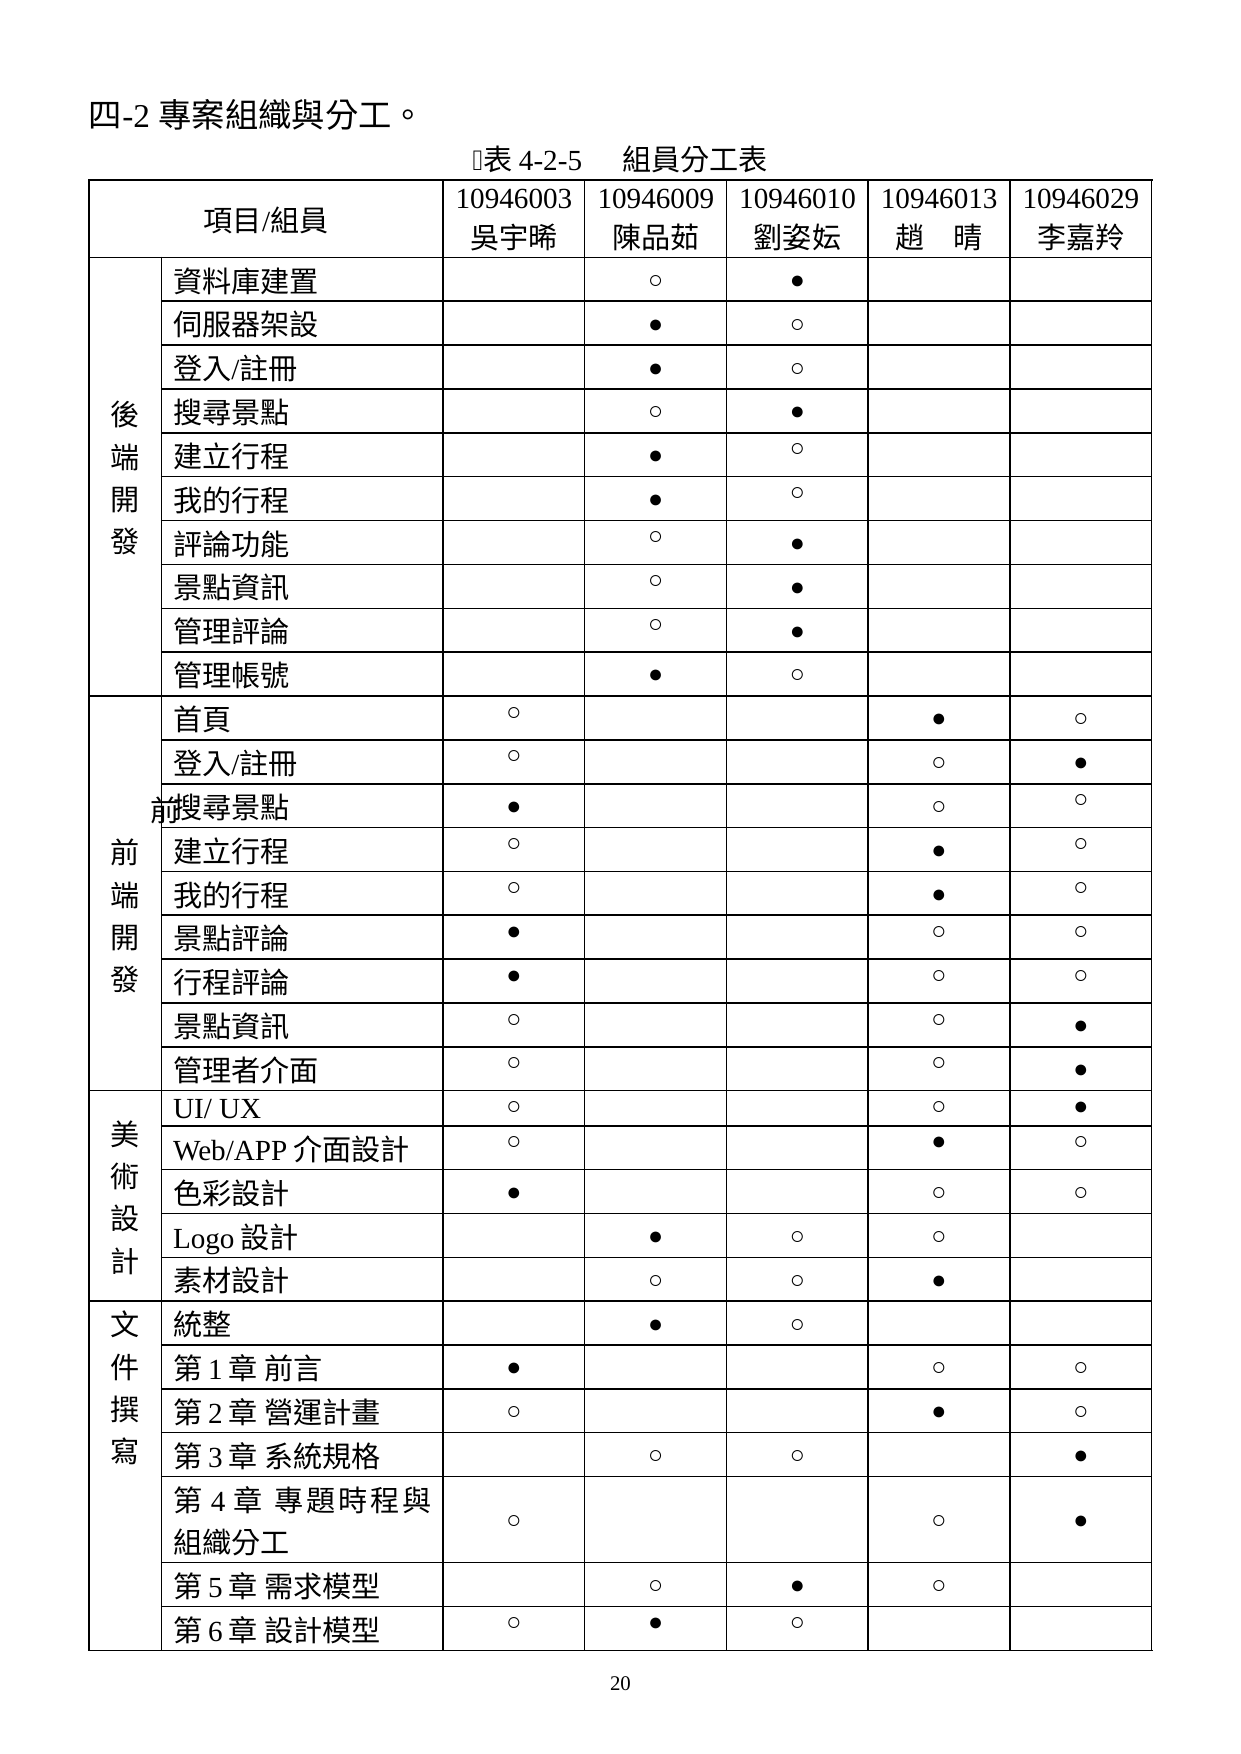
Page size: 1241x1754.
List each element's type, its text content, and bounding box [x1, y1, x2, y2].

table_cell ○ [727, 302, 867, 344]
table_cell ○ [585, 1258, 726, 1300]
table_cell ○ [585, 565, 726, 607]
table_cell 第2章 營運計畫 [162, 1390, 442, 1432]
table_cell [585, 1004, 726, 1046]
table_cell 搜尋景點 [162, 390, 442, 432]
table_cell ● [727, 258, 867, 300]
table_cell ○ [444, 697, 584, 739]
table_cell 統整 [162, 1302, 442, 1344]
table_cell UI/ UX [162, 1091, 442, 1125]
table_cell [869, 521, 1009, 563]
table_cell ○ [444, 828, 584, 871]
table_cell ○ [727, 1433, 867, 1476]
table_cell ○ [444, 741, 584, 783]
table_cell [585, 960, 726, 1002]
table_cell 建立行程 [162, 828, 442, 871]
table_cell [1011, 1214, 1151, 1256]
table_cell 第5章 需求模型 [162, 1563, 442, 1606]
table_cell [727, 828, 867, 871]
table_cell [1011, 1607, 1151, 1649]
table_cell ● [1011, 1091, 1151, 1125]
table_cell [585, 1048, 726, 1090]
table_cell [1011, 477, 1151, 520]
table_cell ● [585, 434, 726, 476]
table_cell ● [585, 1302, 726, 1344]
table_cell ○ [1011, 1170, 1151, 1213]
table_cell ○ [727, 434, 867, 476]
table_cell [1011, 1258, 1151, 1300]
table_cell 登入/註冊 [162, 741, 442, 783]
table_cell [444, 653, 584, 695]
table_cell [444, 477, 584, 520]
table_cell [444, 609, 584, 651]
table_cell [444, 258, 584, 300]
table_cell [869, 565, 1009, 607]
table_cell [585, 1127, 726, 1169]
table_cell [1011, 1563, 1151, 1606]
table_cell [727, 741, 867, 783]
table_cell [585, 1170, 726, 1213]
table_cell [727, 785, 867, 827]
table_cell ○ [869, 1477, 1009, 1562]
table_cell 管理者介面 [162, 1048, 442, 1090]
table_cell 我的行程 [162, 477, 442, 520]
table_cell ● [1011, 1048, 1151, 1090]
table_cell ○ [1011, 1346, 1151, 1388]
table_cell ● [444, 916, 584, 958]
table_cell [727, 697, 867, 739]
table_cell 前前端開發 [90, 697, 161, 1090]
table_cell [585, 916, 726, 958]
table_cell ○ [869, 785, 1009, 827]
table_cell ○ [1011, 785, 1151, 827]
table_cell ○ [727, 1607, 867, 1649]
table_cell 評論功能 [162, 521, 442, 563]
table_cell 管理評論 [162, 609, 442, 651]
table_cell [585, 697, 726, 739]
table_cell [1011, 302, 1151, 344]
table_cell [1011, 258, 1151, 300]
table_cell 景點資訊 [162, 565, 442, 607]
table_cell [1011, 653, 1151, 695]
table_cell ● [585, 302, 726, 344]
table_cell [869, 477, 1009, 520]
table_cell [869, 302, 1009, 344]
table_cell ○ [869, 916, 1009, 958]
table_cell 首頁 [162, 697, 442, 739]
table_cell ○ [727, 477, 867, 520]
table_cell [727, 960, 867, 1002]
table_cell [869, 1433, 1009, 1476]
table_cell ● [444, 1346, 584, 1388]
table_cell ● [585, 1607, 726, 1649]
table_cell ● [727, 609, 867, 651]
table_cell 我的行程 [162, 872, 442, 914]
table_cell [727, 1170, 867, 1213]
table_cell ● [1011, 1477, 1151, 1562]
table_cell ● [444, 960, 584, 1002]
table_cell ○ [444, 1127, 584, 1169]
table_cell [444, 434, 584, 476]
table_cell [444, 302, 584, 344]
table_cell [1011, 390, 1151, 432]
table_cell ○ [1011, 697, 1151, 739]
table_cell 第1章 前言 [162, 1346, 442, 1388]
table_cell [1011, 609, 1151, 651]
table_cell ○ [585, 1563, 726, 1606]
table_cell [727, 1346, 867, 1388]
table_cell 素材設計 [162, 1258, 442, 1300]
table_cell ● [869, 697, 1009, 739]
table_cell ● [869, 1258, 1009, 1300]
table_cell [585, 1477, 726, 1562]
table_cell [585, 828, 726, 871]
table_cell ○ [727, 346, 867, 388]
table_cell ● [727, 521, 867, 563]
subtitle 專案組織與分工。 [89, 89, 1152, 137]
table_cell ○ [1011, 1127, 1151, 1169]
table_cell [444, 521, 584, 563]
table_header 10946003吳宇晞 [444, 181, 584, 257]
table_cell ● [585, 477, 726, 520]
table_cell [727, 1048, 867, 1090]
table_cell 第6章 設計模型 [162, 1607, 442, 1649]
table_cell ○ [585, 609, 726, 651]
table_header 項目/組員 [90, 181, 442, 257]
table_cell ○ [727, 1214, 867, 1256]
table_cell Web/APP介面設計 [162, 1127, 442, 1169]
table_cell [585, 1346, 726, 1388]
table_cell [869, 1607, 1009, 1649]
table_cell ○ [1011, 872, 1151, 914]
table_cell ○ [869, 960, 1009, 1002]
table_cell ○ [585, 258, 726, 300]
table_cell [727, 1477, 867, 1562]
table_cell ○ [727, 653, 867, 695]
table_cell ● [869, 1127, 1009, 1169]
table_cell ● [1011, 1433, 1151, 1476]
table_cell 伺服器架設 [162, 302, 442, 344]
table_cell [585, 1091, 726, 1125]
table_cell ● [869, 1390, 1009, 1432]
table_header 10946010劉姿妘 [727, 181, 867, 257]
table_cell [1011, 565, 1151, 607]
table_cell [444, 1433, 584, 1476]
table_cell Logo設計 [162, 1214, 442, 1256]
table_cell 資料庫建置 [162, 258, 442, 300]
table_cell ○ [869, 1170, 1009, 1213]
table_cell 登入/註冊 [162, 346, 442, 388]
table_cell ○ [585, 1433, 726, 1476]
table_cell [585, 741, 726, 783]
table_cell [727, 916, 867, 958]
table_cell [444, 1563, 584, 1606]
table_cell ○ [1011, 960, 1151, 1002]
table_cell [585, 785, 726, 827]
table_cell ○ [869, 1091, 1009, 1125]
table_cell ○ [1011, 828, 1151, 871]
table_cell ○ [869, 1563, 1009, 1606]
table_header 10946013趙 晴 [869, 181, 1009, 257]
table_cell ○ [1011, 916, 1151, 958]
table_cell ○ [444, 872, 584, 914]
table_cell [444, 1302, 584, 1344]
table_cell ○ [869, 1004, 1009, 1046]
table_cell 景點評論 [162, 916, 442, 958]
table_cell [727, 1127, 867, 1169]
table_cell ● [869, 872, 1009, 914]
table_cell ● [1011, 741, 1151, 783]
table_cell 後端開發 [90, 258, 161, 695]
table_cell [585, 872, 726, 914]
table_cell 文件撰寫 [90, 1302, 161, 1649]
table_cell 行程評論 [162, 960, 442, 1002]
table_cell ● [727, 565, 867, 607]
table_cell [869, 258, 1009, 300]
table_cell ● [444, 785, 584, 827]
table_cell ● [727, 390, 867, 432]
table_cell ○ [869, 1048, 1009, 1090]
table_cell ○ [1011, 1390, 1151, 1432]
table_cell [869, 390, 1009, 432]
table_cell ● [869, 828, 1009, 871]
table_cell ○ [869, 1346, 1009, 1388]
table_cell ○ [444, 1390, 584, 1432]
table_cell ○ [727, 1258, 867, 1300]
table_header 10946009陳品茹 [585, 181, 726, 257]
table_cell [444, 1214, 584, 1256]
table_cell ○ [869, 741, 1009, 783]
table_cell [1011, 434, 1151, 476]
table_cell ● [727, 1563, 867, 1606]
table_cell ○ [444, 1477, 584, 1562]
table_cell ○ [444, 1091, 584, 1125]
table_cell ● [585, 653, 726, 695]
table_cell [869, 346, 1009, 388]
table_cell [444, 390, 584, 432]
table_cell ● [444, 1170, 584, 1213]
table_cell ○ [727, 1302, 867, 1344]
table_cell [444, 346, 584, 388]
table_cell 色彩設計 [162, 1170, 442, 1213]
table_cell ○ [444, 1048, 584, 1090]
table_cell [1011, 521, 1151, 563]
table_cell [869, 1302, 1009, 1344]
table_cell 管理帳號 [162, 653, 442, 695]
table_cell [727, 1390, 867, 1432]
table_cell 搜尋景點 [162, 785, 442, 827]
table_cell ○ [444, 1607, 584, 1649]
table_cell ○ [585, 521, 726, 563]
table_header 10946029李嘉羚 [1011, 181, 1151, 257]
table_cell [727, 1004, 867, 1046]
table_cell [869, 609, 1009, 651]
table_cell ○ [869, 1214, 1009, 1256]
table_cell 第4章 專題時程與組織分工 [162, 1477, 442, 1562]
table_cell [869, 434, 1009, 476]
table_cell ● [585, 1214, 726, 1256]
table_cell 美術設計 [90, 1091, 161, 1300]
table_cell [585, 1390, 726, 1432]
table_cell [444, 565, 584, 607]
table_cell [727, 872, 867, 914]
table_cell ○ [444, 1004, 584, 1046]
table_cell [1011, 346, 1151, 388]
table_cell ● [585, 346, 726, 388]
table_cell 景點資訊 [162, 1004, 442, 1046]
table_cell [1011, 1302, 1151, 1344]
table_cell 第3章 系統規格 [162, 1433, 442, 1476]
table_cell 建立行程 [162, 434, 442, 476]
table_cell [869, 653, 1009, 695]
table_cell [727, 1091, 867, 1125]
table_cell ● [1011, 1004, 1151, 1046]
table_cell ○ [585, 390, 726, 432]
table_cell [444, 1258, 584, 1300]
